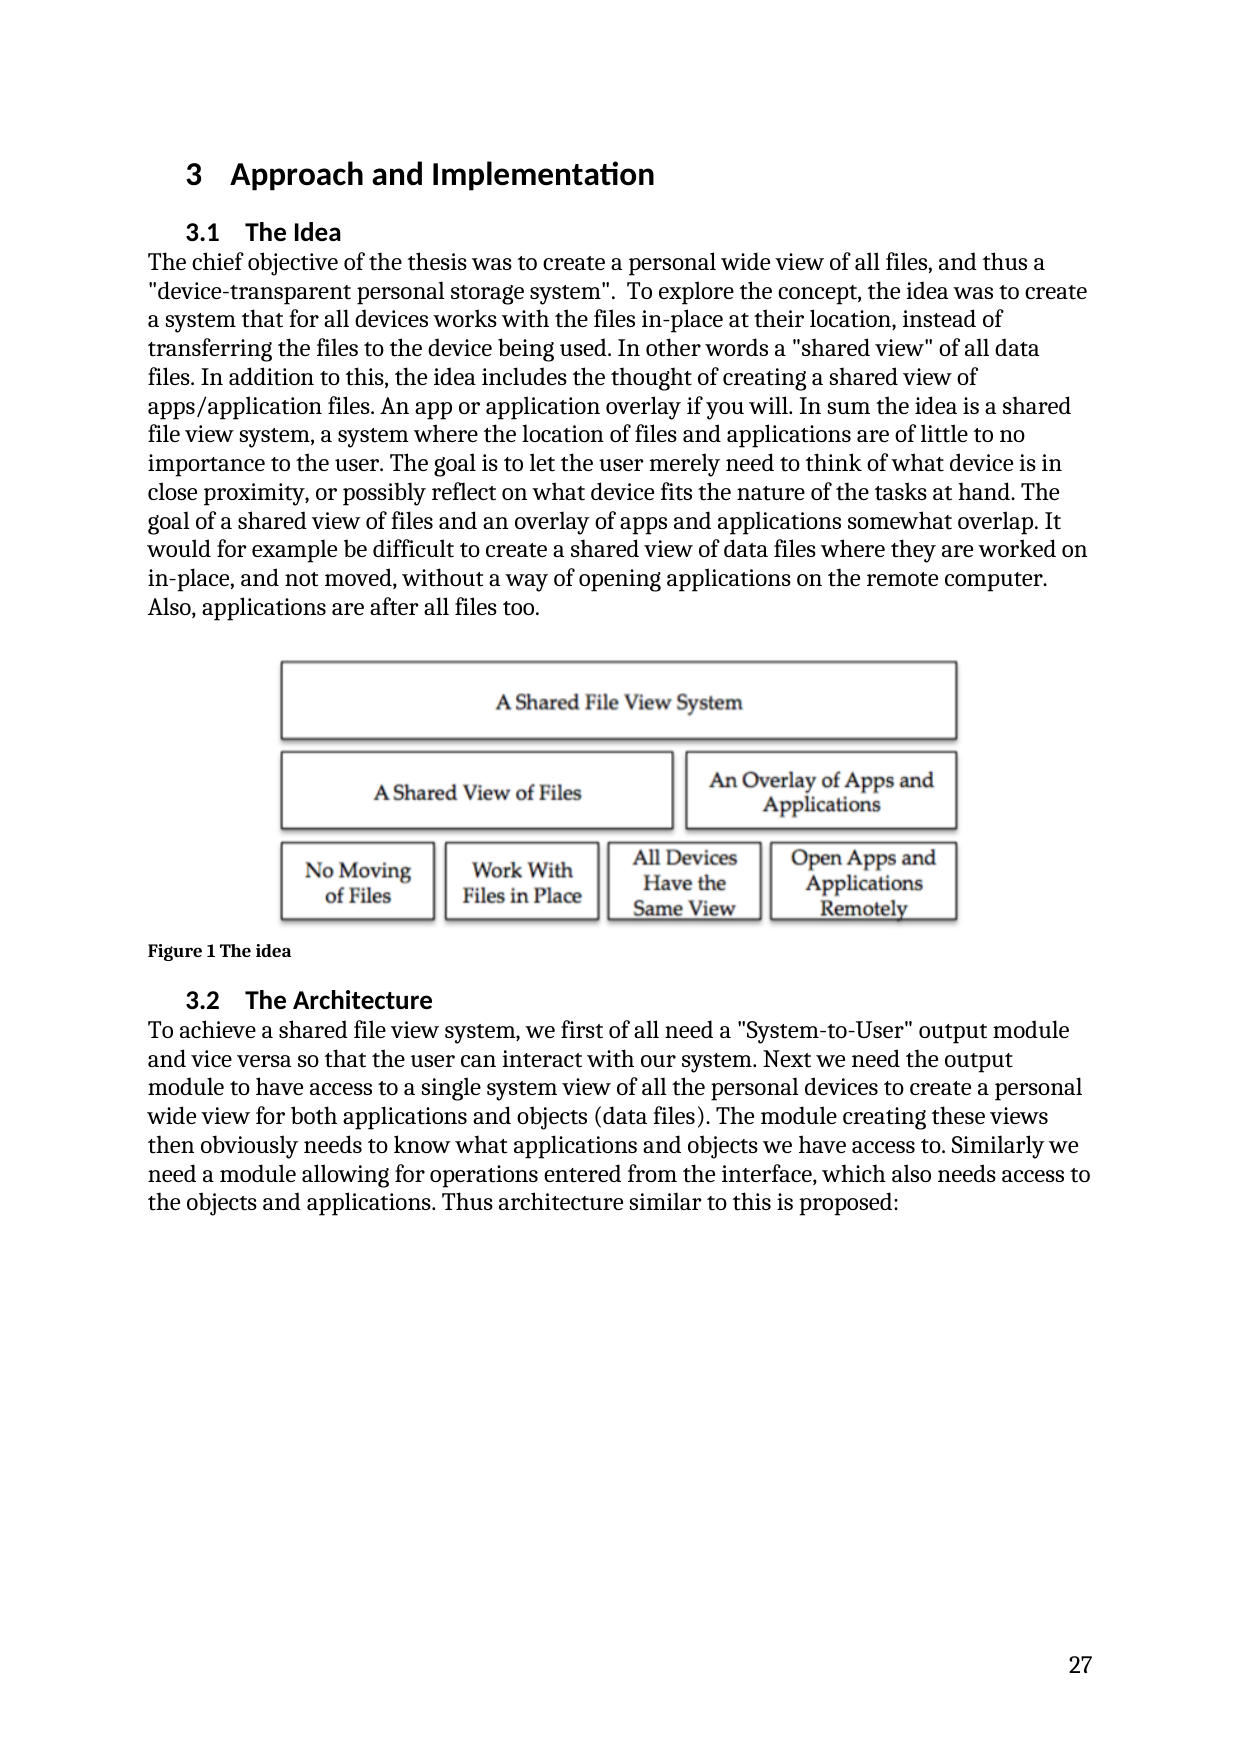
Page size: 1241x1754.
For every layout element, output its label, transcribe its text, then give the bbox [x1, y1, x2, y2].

text The chief objective of the thesis was to create a personal wide view of all files, and thus a "device-transparent personal storage system". To explore the concept, the idea was to create a system that for all devices works with the files in-place at their location, instead of transferring the files to the device being used. In other words a "shared view" of all data files. In addition to this, the idea includes the thought of creating a shared view of apps/application files. An app or application overlay if you will. In sum the idea is a shared file view system, a system where the location of files and applications are of little to no importance to the user. The goal is to let the user merely need to think of what device is in close proximity, or possibly reflect on what device fits the nature of the tasks at hand. The goal of a shared view of files and an overlay of apps and applications somewhat overlap. It would for example be difficult to create a shared view of data files where they are worked on in-place, and not moved, without a way of opening applications on the remote computer. Also, applications are after all files too. [148, 248, 1092, 622]
subtitle The Architecture [185, 983, 1092, 1016]
subtitle The Idea [185, 215, 1092, 248]
text To achieve a shared file view system, we first of all need a "System-to-User" output module and vice versa so that the user can interact with our system. Next we need the output module to have access to a single system view of all the personal devices to create a personal wide view for both applications and objects (data files). The module creating these views then obviously needs to know what applications and objects we have access to. Similarly we need a module allowing for operations entered from the interface, which also needs access to the objects and applications. Thus architecture similar to this is proposed: [148, 1016, 1092, 1217]
picture [265, 650, 975, 941]
text Figure 1 The idea [148, 940, 1092, 962]
subtitle Approach and Implementation [185, 153, 1092, 194]
